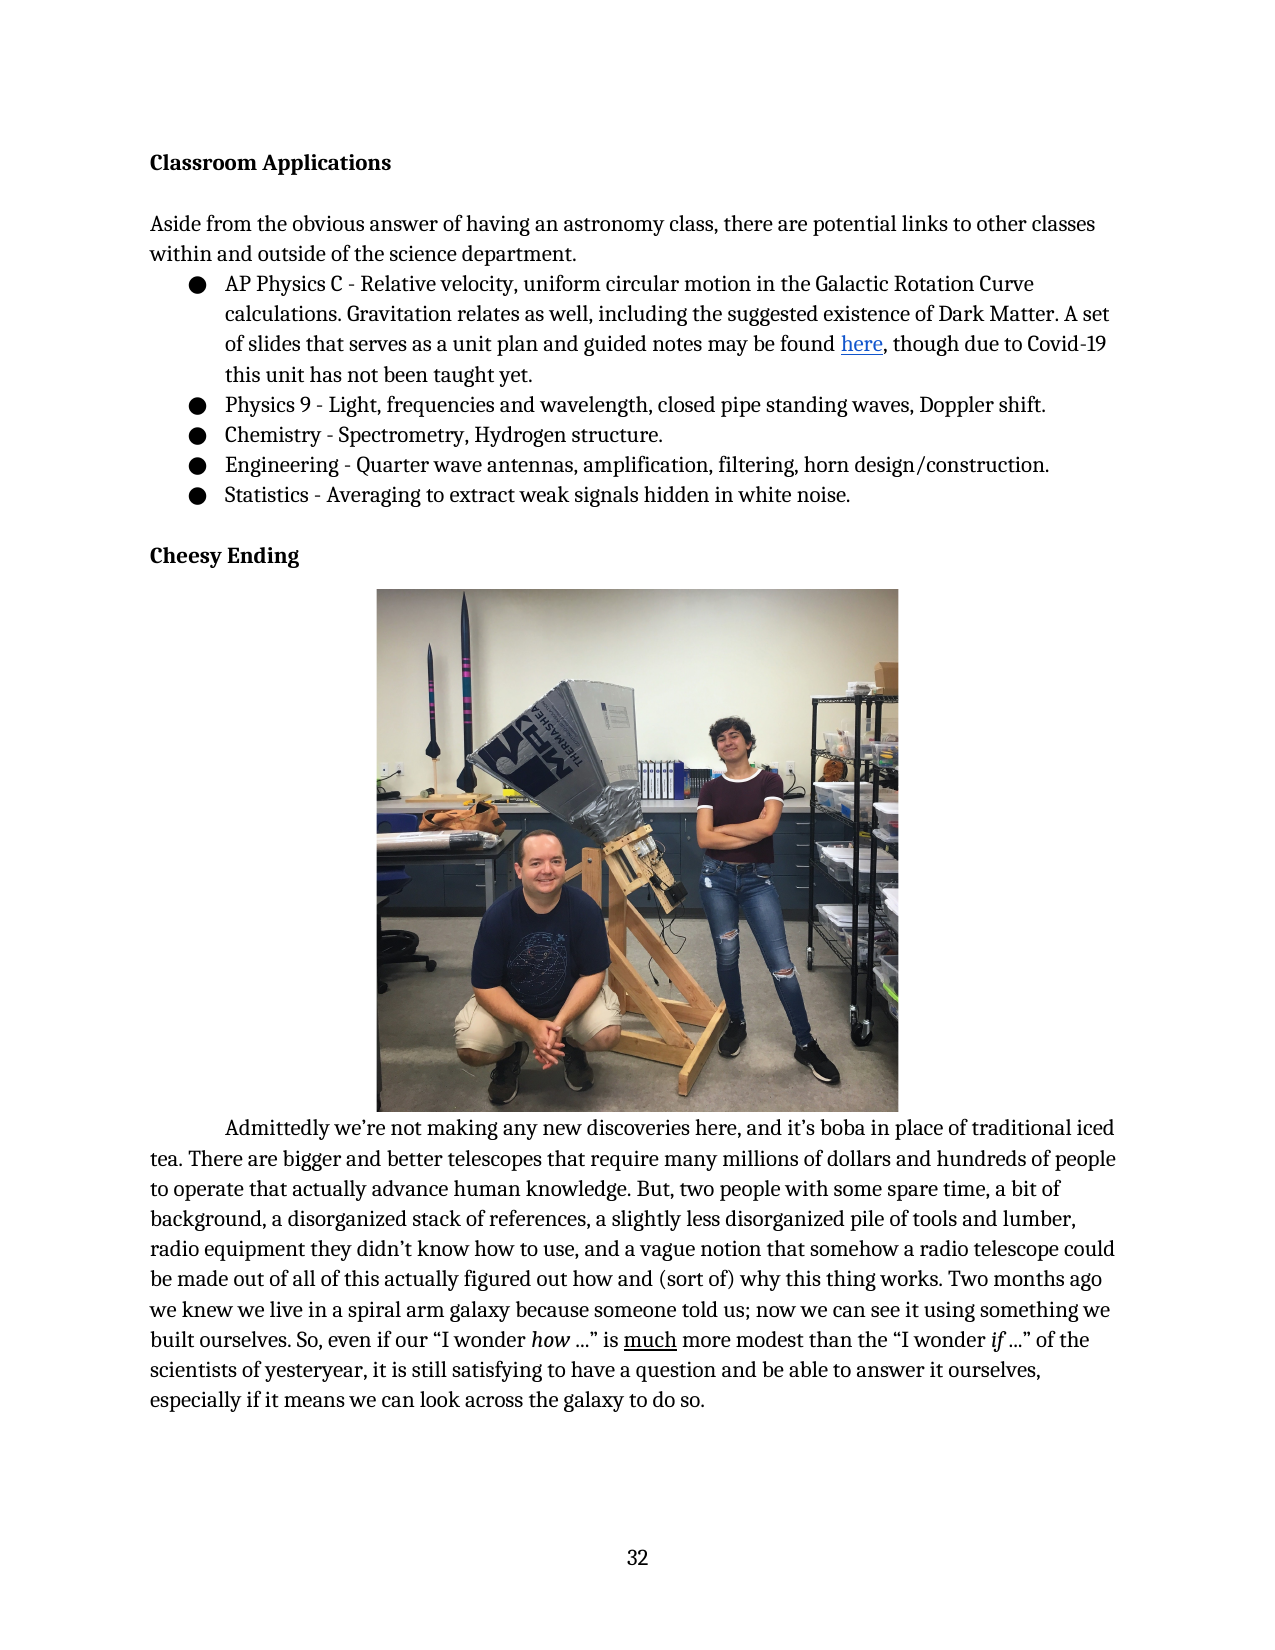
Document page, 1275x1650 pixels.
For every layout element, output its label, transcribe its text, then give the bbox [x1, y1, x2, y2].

text Classroom Applications [150, 150, 1125, 176]
list Statistics - Averaging to extract weak signals hidden in white noise. [187, 482, 1125, 509]
list Chemistry - Spectrometry, Hydrogen structure. [187, 422, 1125, 448]
text Admittedly we’re not making any new discoveries here, and it’s boba in place of traditional iced tea. There are bigger and better telescopes that require many millions of dollars and hundreds of people to operate that actually advance human knowledge. But, two people with some spare time, a bit of background, a disorganized stack of references, a slightly less disorganized pile of tools and lumber, radio equipment they didn’t know how to use, and a vague notion that somehow a radio telescope could be made out of all of this actually figured out how and (sort of) why this thing works. Two months ago we knew we live in a spiral arm galaxy because someone told us; now we can see it using something we built ourselves. So, even if our “I wonder how ...” is much more modest than the “I wonder if ...” of the scientists of yesteryear, it is still satisfying to have a question and be able to answer it ourselves, especially if it means we can look across the galaxy to do so. [150, 1115, 1125, 1413]
text Aside from the obvious answer of having an astronomy class, there are potential links to other classes within and outside of the science department. [150, 210, 1125, 267]
text Cheesy Ending [150, 543, 1125, 569]
list Engineering - Quarter wave antennas, amplification, filtering, horn design/construction. [187, 452, 1125, 478]
list AP Physics C - Relative velocity, uniform circular motion in the Galactic Rotation Curve calculations. Gravitation relates as well, including the suggested existence of Dark Matter. A set of slides that serves as a unit plan and guided notes may be found here, though due to Covid-19 this unit has not been taught yet. [187, 271, 1125, 388]
picture [376, 589, 899, 1112]
list Physics 9 - Light, frequencies and wavelength, closed pipe standing waves, Doppler shift. [187, 392, 1125, 418]
